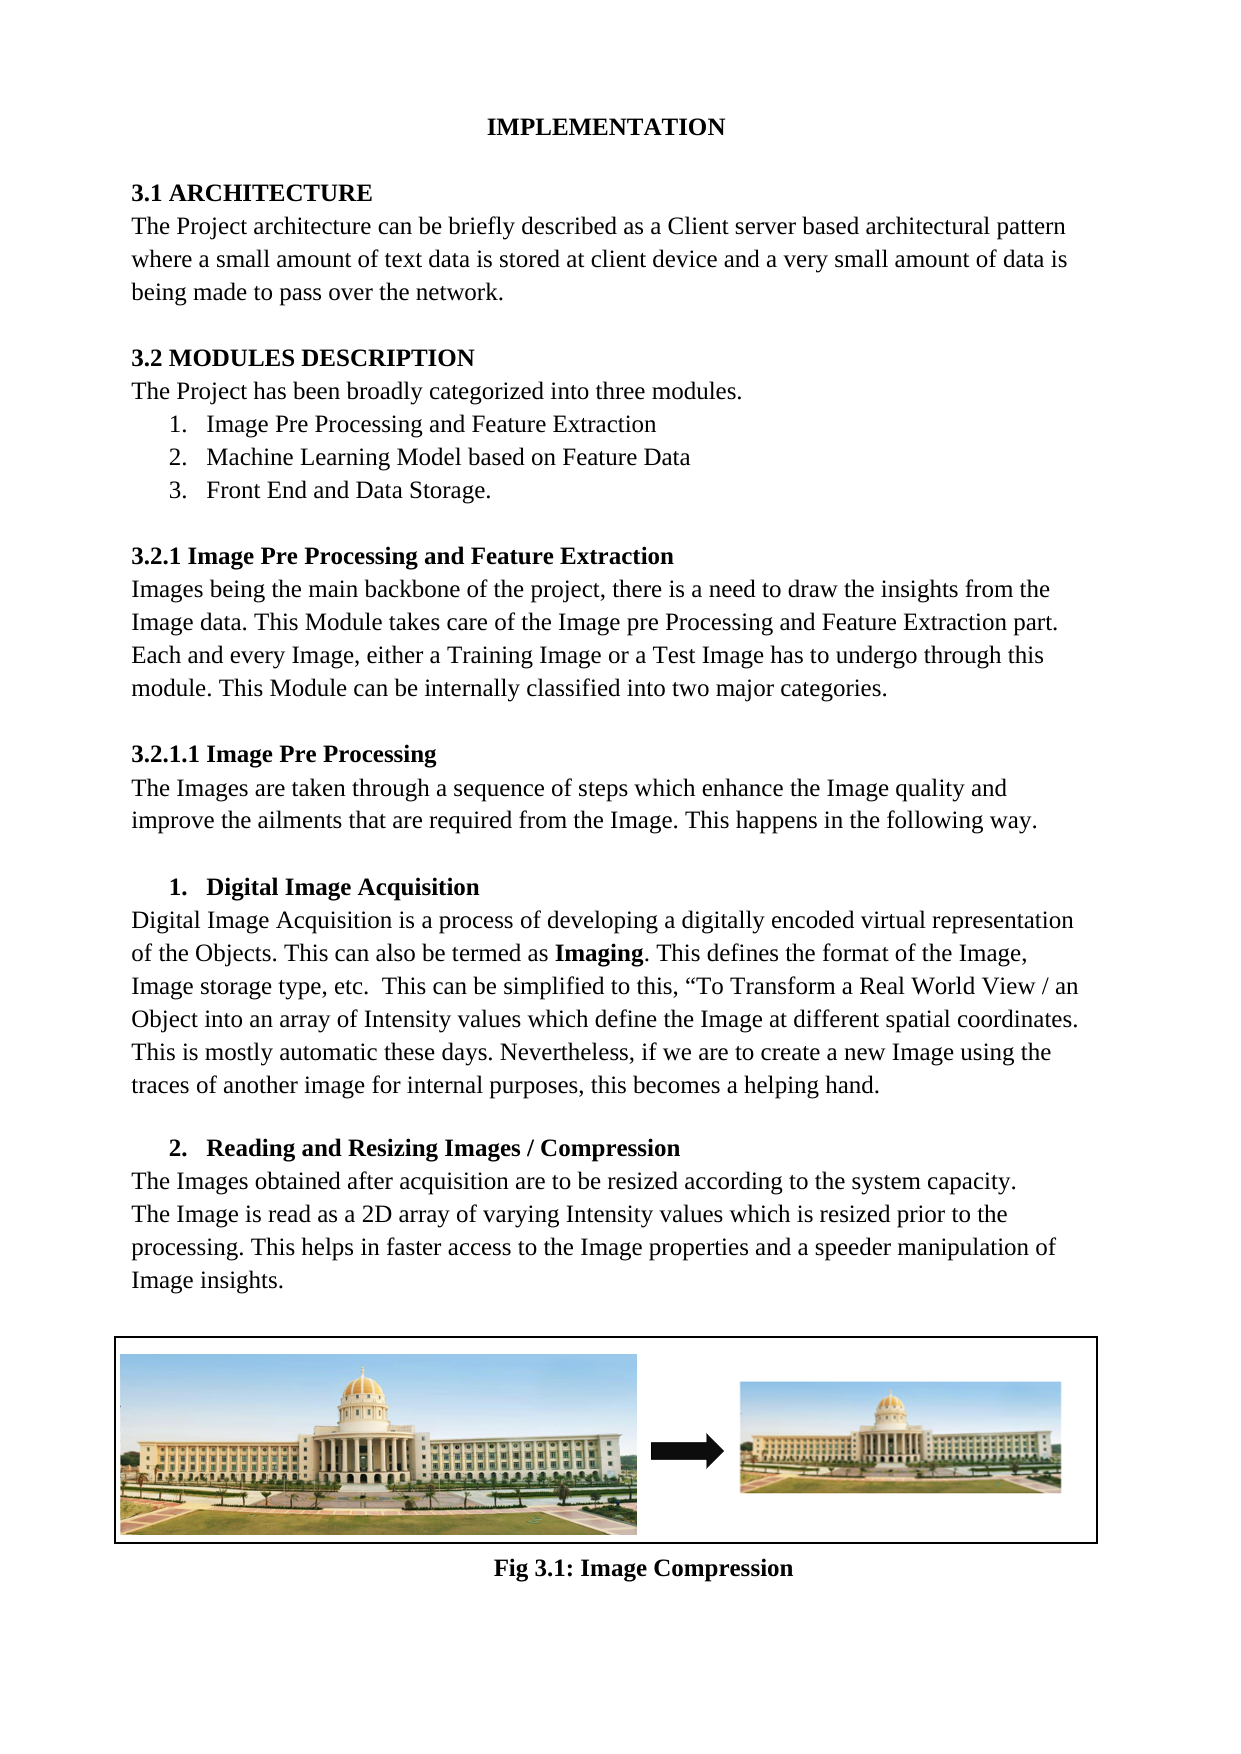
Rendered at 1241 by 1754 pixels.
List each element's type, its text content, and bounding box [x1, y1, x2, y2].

list Reading and Resizing Images / Compression [169, 1133, 1081, 1162]
text The Project architecture can be briefly described as a Client server based architectural pattern where a small amount of text data is stored at client device and a very small amount of data is being made to pass over the network. [131, 211, 1081, 306]
text 3.2 MODULES DESCRIPTION [131, 343, 1081, 372]
text The Image is read as a 2D array of varying Intensity values which is resized prior to the processing. This helps in faster access to the Image properties and a speeder manipulation of Image insights. [131, 1199, 1081, 1294]
text The Images are taken through a sequence of steps which enhance the Image quality and improve the ailments that are required from the Image. This happens in the following way. [131, 773, 1081, 834]
text Fig 3.1: Image Compression [206, 1544, 1081, 1581]
text 3.2.1.1 Image Pre Processing [131, 739, 1081, 768]
text The Project has been broadly categorized into three modules. [131, 376, 1081, 405]
list Digital Image Acquisition [169, 872, 1081, 900]
text 3.2.1 Image Pre Processing and Feature Extraction [131, 541, 1081, 570]
text Digital Image Acquisition is a process of developing a digitally encoded virtual representation of the Objects. This can also be termed as Imaging. This defines the format of the Image, Image storage type, etc. This can be simplified to this, “To Transform a Real World View / an Object into an array of Intensity values which define the Image at different spatial coordinates. This is mostly automatic these days. Nevertheless, if we are to create a new Image using the traces of another image for internal purposes, this becomes a helping hand. [131, 905, 1081, 1098]
text 3.1 ARCHITECTURE [131, 178, 1081, 207]
list Image Pre Processing and Feature Extraction [169, 409, 1081, 438]
text The Images obtained after acquisition are to be resized according to the system capacity. [131, 1166, 1081, 1195]
picture [116, 1338, 1096, 1542]
text Images being the main backbone of the project, there is a need to draw the insights from the Image data. This Module takes care of the Image pre Processing and Feature Extraction part. Each and every Image, either a Training Image or a Test Image has to undergo through this module. This Module can be internally classified into two major categories. [131, 574, 1081, 702]
list Machine Learning Model based on Feature Data [169, 442, 1081, 471]
text IMPLEMENTATION [131, 112, 1081, 141]
list Front End and Data Storage. [169, 475, 1081, 504]
